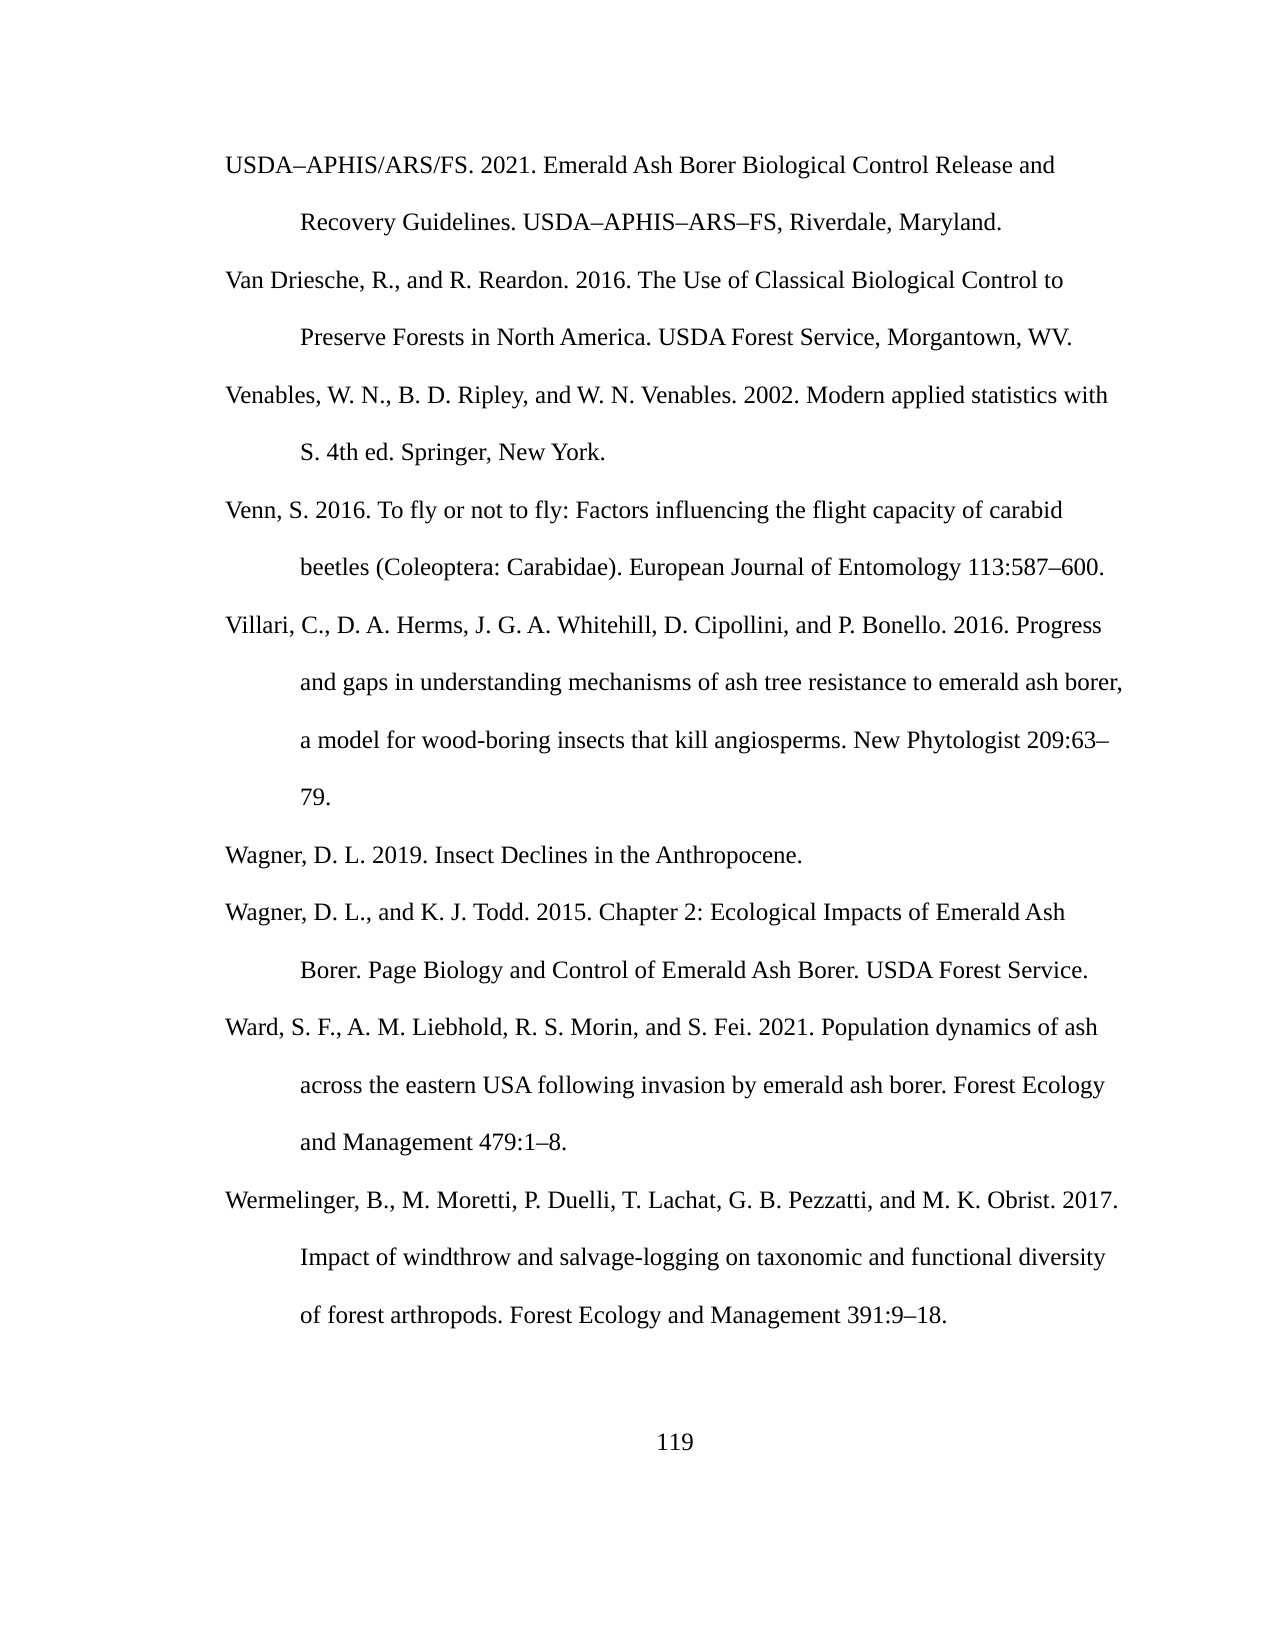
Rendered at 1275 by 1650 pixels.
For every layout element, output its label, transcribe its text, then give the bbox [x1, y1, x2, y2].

text USDA–APHIS/ARS/FS. 2021. Emerald Ash Borer Biological Control Release and Recovery Guidelines. USDA–APHIS–ARS–FS, Riverdale, Maryland. [225, 150, 1125, 236]
text Wagner, D. L. 2019. Insect Declines in the Anthropocene. [225, 840, 1125, 869]
text Villari, C., D. A. Herms, J. G. A. Whitehill, D. Cipollini, and P. Bonello. 2016. Progress and gaps in understanding mechanisms of ash tree resistance to emerald ash borer, a model for wood‐boring insects that kill angiosperms. New Phytologist 209:63–79. [225, 610, 1125, 811]
text Venn, S. 2016. To fly or not to fly: Factors influencing the flight capacity of carabid beetles (Coleoptera: Carabidae). European Journal of Entomology 113:587–600. [225, 495, 1125, 581]
text Ward, S. F., A. M. Liebhold, R. S. Morin, and S. Fei. 2021. Population dynamics of ash across the eastern USA following invasion by emerald ash borer. Forest Ecology and Management 479:1–8. [225, 1012, 1125, 1156]
text Wagner, D. L., and K. J. Todd. 2015. Chapter 2: Ecological Impacts of Emerald Ash Borer. Page Biology and Control of Emerald Ash Borer. USDA Forest Service. [225, 897, 1125, 984]
text Van Driesche, R., and R. Reardon. 2016. The Use of Classical Biological Control to Preserve Forests in North America. USDA Forest Service, Morgantown, WV. [225, 265, 1125, 351]
text Venables, W. N., B. D. Ripley, and W. N. Venables. 2002. Modern applied statistics with S. 4th ed. Springer, New York. [225, 380, 1125, 466]
text Wermelinger, B., M. Moretti, P. Duelli, T. Lachat, G. B. Pezzatti, and M. K. Obrist. 2017. Impact of windthrow and salvage-logging on taxonomic and functional diversity of forest arthropods. Forest Ecology and Management 391:9–18. [225, 1185, 1125, 1329]
